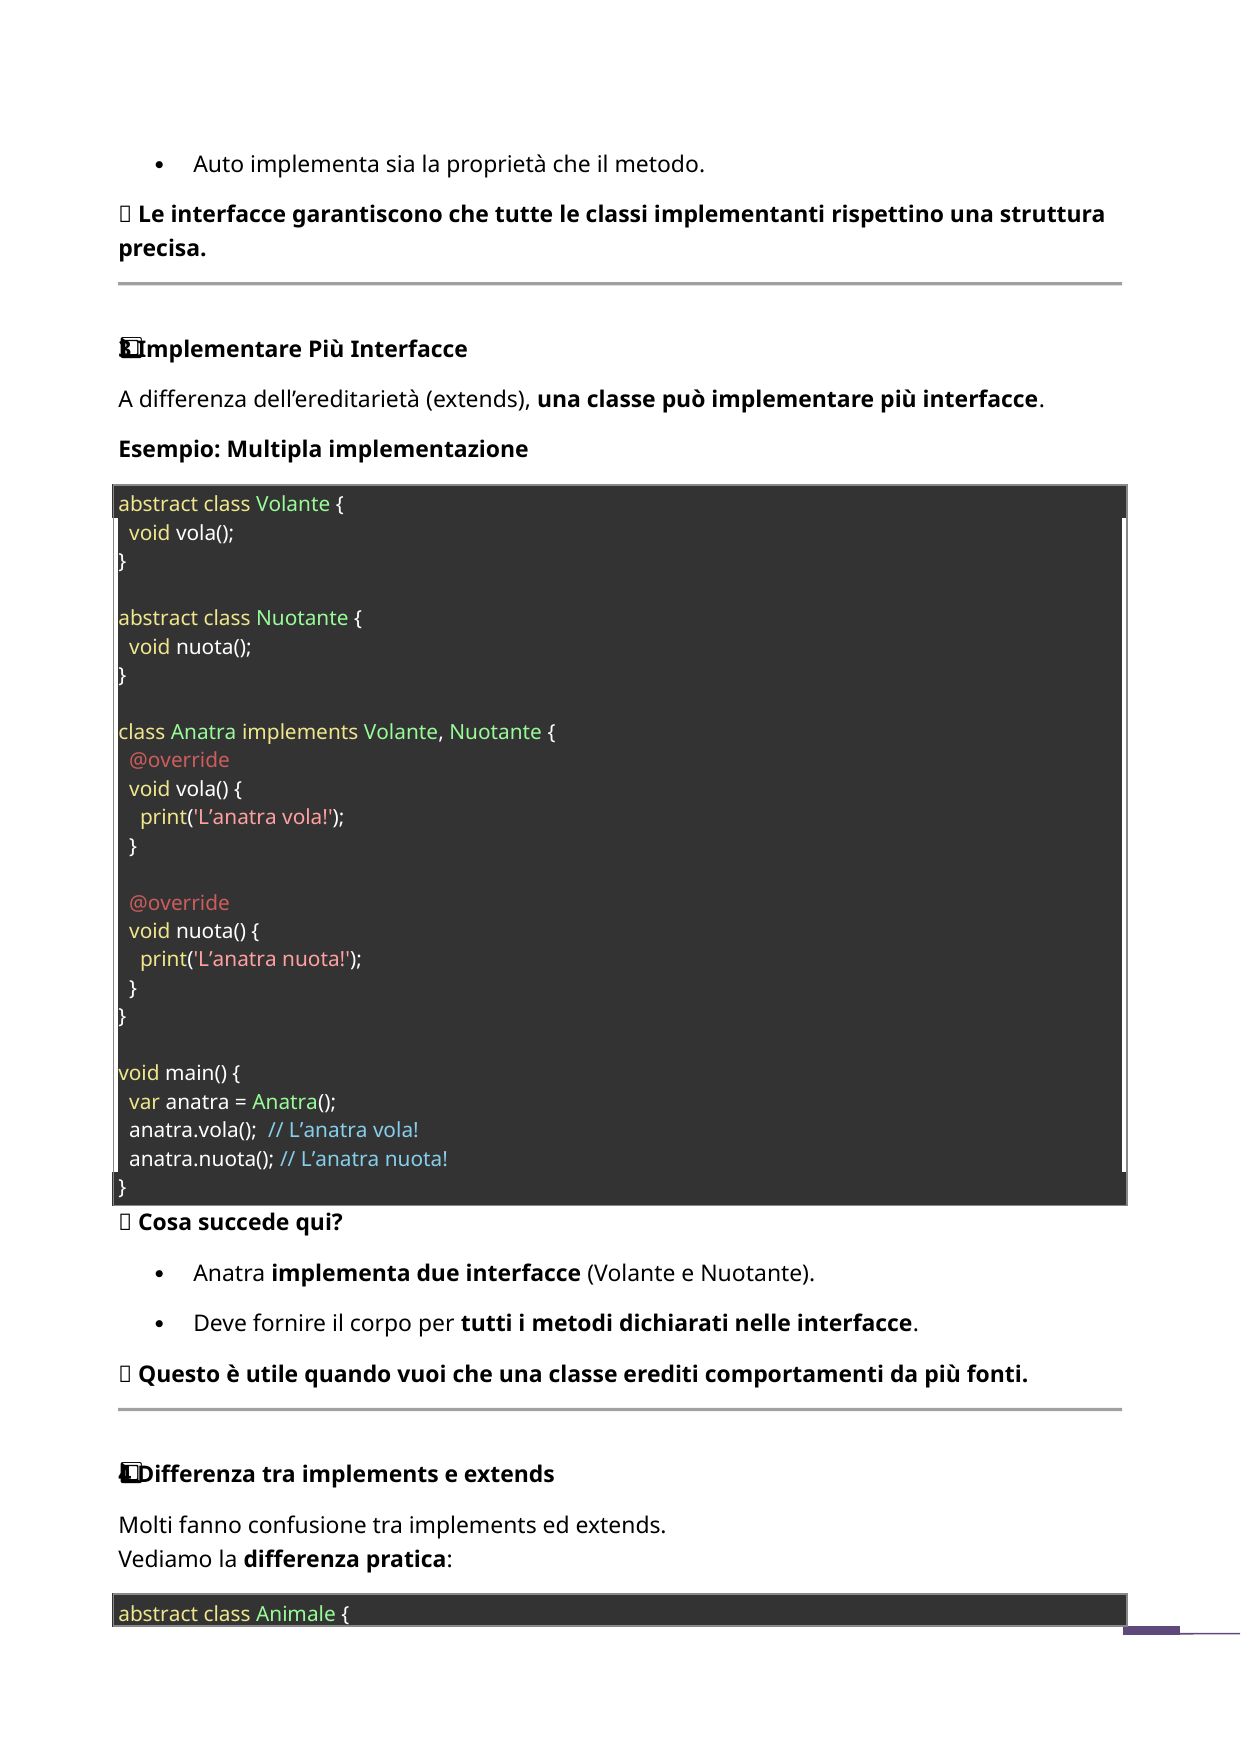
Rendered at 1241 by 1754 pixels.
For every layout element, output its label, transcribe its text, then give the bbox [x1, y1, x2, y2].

text Esempio: Multipla implementazione [118, 433, 1122, 465]
text 4️⃣ Differenza tra implements e extends [118, 1458, 1122, 1489]
text anatra.vola(); // L’anatra vola! [118, 1115, 1122, 1144]
text Molti fanno confusione tra implements ed extends. Vediamo la differenza pratica: [118, 1509, 1122, 1574]
text } [118, 973, 1122, 1001]
text anatra.nuota(); // L’anatra nuota! [118, 1144, 1122, 1166]
list Deve fornire il corpo per tutti i metodi dichiarati nelle interfacce. [156, 1307, 1122, 1338]
list Anatra implementa due interfacce (Volante e Nuotante). [156, 1257, 1122, 1288]
text A differenza dell’ereditarietà (extends), una classe può implementare più interfacce. [118, 383, 1122, 414]
text } [118, 1001, 1122, 1030]
text void vola(); [118, 518, 1122, 546]
text } [118, 660, 1122, 689]
text 3️⃣ Implementare Più Interfacce [118, 333, 1122, 364]
text void nuota() { [118, 916, 1122, 944]
text abstract class Nuotante { [118, 603, 1122, 632]
text void main() { [118, 1058, 1122, 1087]
text 📌 Cosa succede qui? [118, 1206, 1122, 1237]
text } [114, 1166, 1126, 1205]
text @override [118, 746, 1122, 774]
text var anatra = Anatra(); [118, 1087, 1122, 1115]
text print('L’anatra vola!'); [118, 802, 1122, 831]
text print('L’anatra nuota!'); [118, 944, 1122, 973]
text @override [118, 888, 1122, 916]
text void vola() { [118, 774, 1122, 802]
text 💡 Le interfacce garantiscono che tutte le classi implementanti rispettino una struttura precisa. [118, 198, 1122, 263]
text class Anatra implements Volante, Nuotante { [118, 717, 1122, 746]
text void nuota(); [118, 632, 1122, 660]
list Auto implementa sia la proprietà che il metodo. [156, 148, 1122, 179]
text 💡 Questo è utile quando vuoi che una classe erediti comportamenti da più fonti. [118, 1357, 1122, 1389]
text abstract class Animale { [114, 1595, 1126, 1625]
text } [118, 546, 1122, 575]
text } [118, 831, 1122, 859]
text abstract class Volante { [114, 486, 1126, 518]
